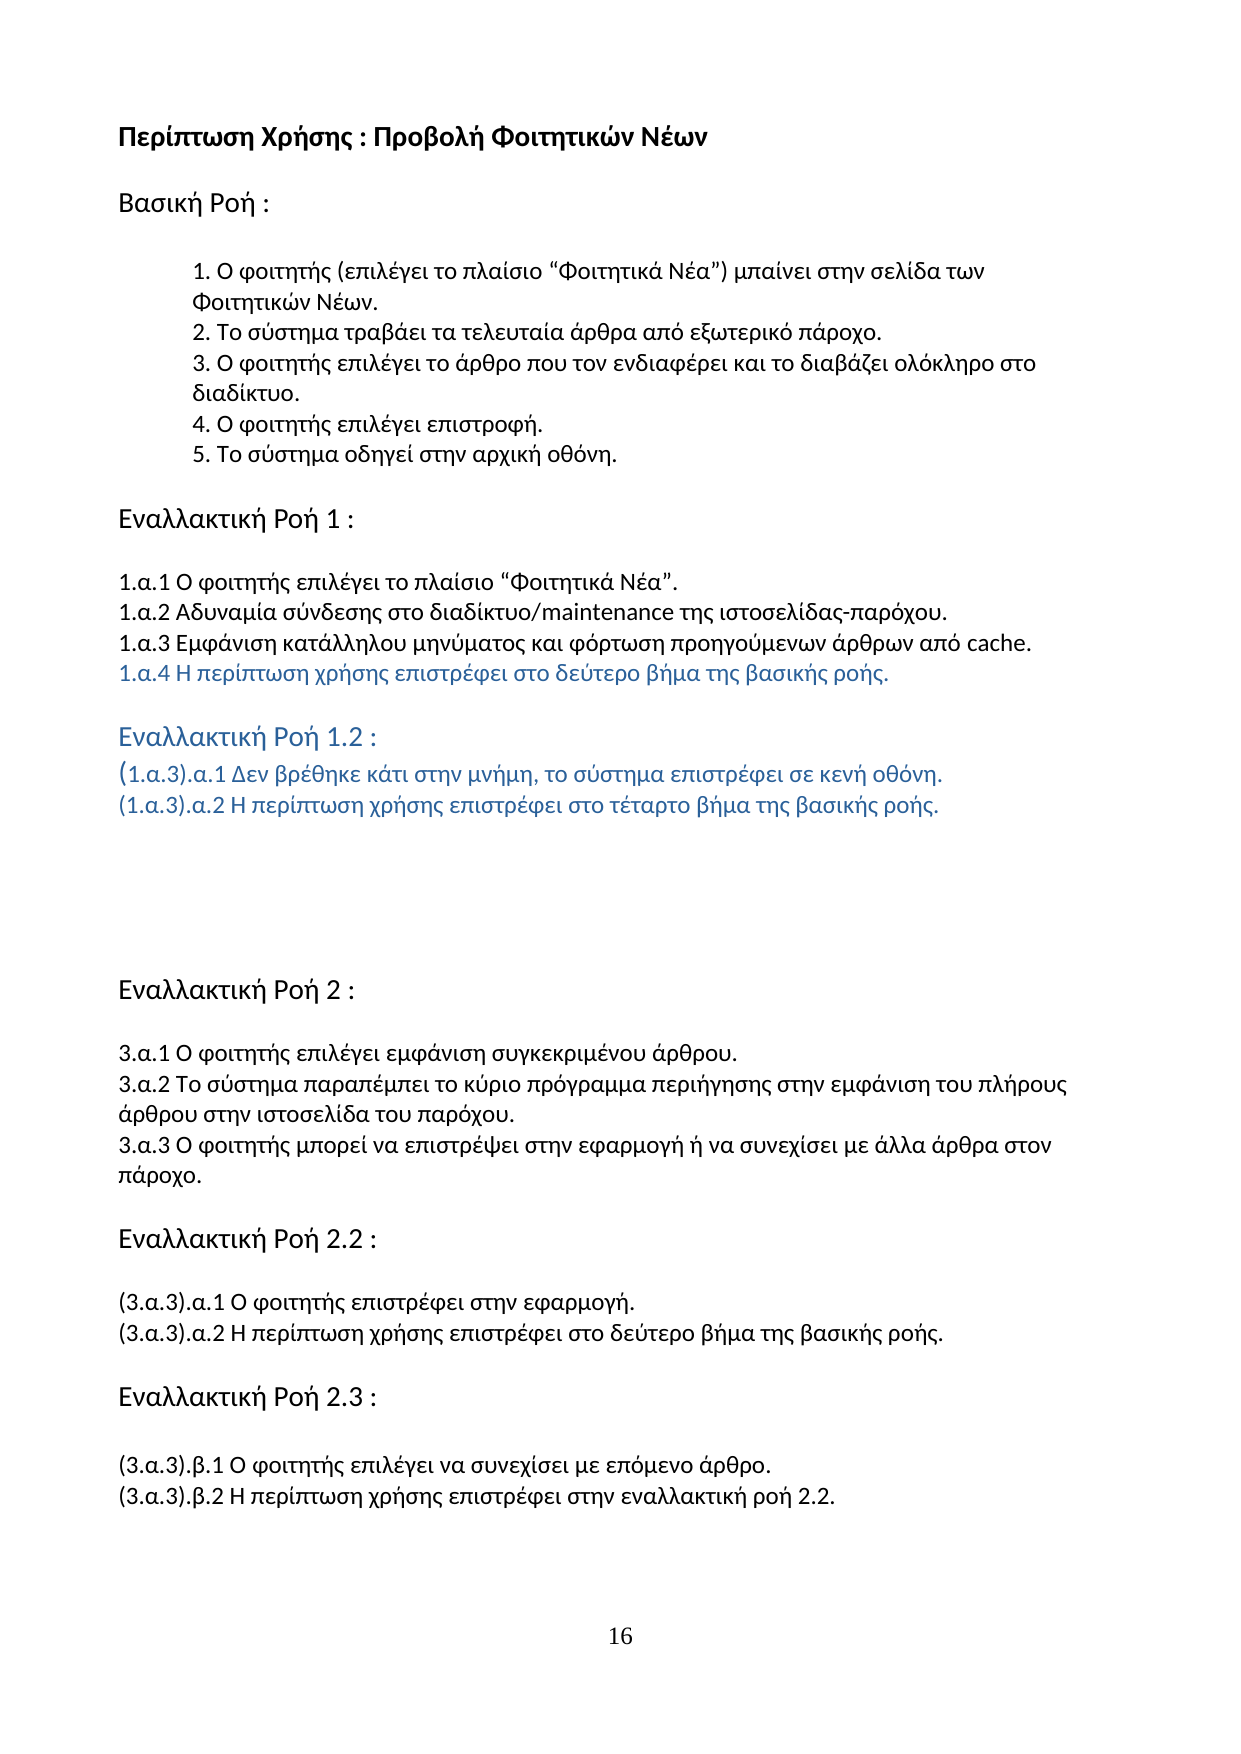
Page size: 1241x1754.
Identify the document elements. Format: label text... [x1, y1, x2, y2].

text 2. Το σύστημα τραβάει τα τελευταία άρθρα από εξωτερικό πάροχο. [192, 317, 1122, 347]
text 1.α.1 Ο φοιτητής επιλέγει το πλαίσιο “Φοιτητικά Νέα”. 1.α.2 Αδυναμία σύνδεσης στο διαδίκτυο/maintenance της ιστοσελίδας-παρόχου. 1.α.3 Εμφάνιση κατάλληλου μηνύματος και φόρτωση προηγούμενων άρθρων από cache. 1.α.4 Η περίπτωση χρήσης επιστρέφει στο δεύτερο βήμα της βασικής ροής. Εναλλακτική Ροή 1.2 : (1.α.3).α.1 Δεν βρέθηκε κάτι στην μνήμη, το σύστημα επιστρέφει σε κενή οθόνη. (1.α.3).α.2 Η περίπτωση χρήσης επιστρέφει στο τέταρτο βήμα της βασικής ροής. [118, 535, 1122, 849]
text 3. Ο φοιτητής επιλέγει το άρθρο που τον ενδιαφέρει και το διαβάζει ολόκληρο στο διαδίκτυο. [192, 347, 1122, 408]
text 3.α.1 Ο φοιτητής επιλέγει εμφάνιση συγκεκριμένου άρθρου. 3.α.2 Το σύστημα παραπέμπει το κύριο πρόγραμμα περιήγησης στην εμφάνιση του πλήρους άρθρου στην ιστοσελίδα του παρόχου. 3.α.3 Ο φοιτητής μπορεί να επιστρέψει στην εφαρμογή ή να συνεχίσει με άλλα άρθρα στον πάροχο. Εναλλακτική Ροή 2.2 : [118, 1007, 1122, 1256]
text 4. O φοιτητής επιλέγει επιστροφή. [192, 408, 1122, 439]
text (3.α.3).α.1 Ο φοιτητής επιστρέφει στην εφαρμογή. (3.α.3).α.2 Η περίπτωση χρήσης επιστρέφει στο δεύτερο βήμα της βασικής ροής. Εναλλακτική Ροή 2.3 : [118, 1256, 1122, 1414]
text Φοιτητικών Νέων. [192, 286, 1122, 317]
text (3.α.3).β.1 Ο φοιτητής επιλέγει να συνεχίσει με επόμενο άρθρο. (3.α.3).β.2 Η περίπτωση χρήσης επιστρέφει στην εναλλακτική ροή 2.2. [118, 1414, 1122, 1539]
text 5. Το σύστημα οδηγεί στην αρχική οθόνη. [192, 439, 1122, 469]
text 1. Ο φοιτητής (επιλέγει το πλαίσιο “Φοιτητικά Νέα”) μπαίνει στην σελίδα των [192, 256, 1122, 286]
text Εναλλακτική Ροή 1 : [118, 500, 1122, 535]
text Περίπτωση Χρήσης : Προβολή Φοιτητικών Νέων Βασική Ροή : [118, 118, 1122, 220]
text Εναλλακτική Ροή 2 : [118, 971, 1122, 1007]
